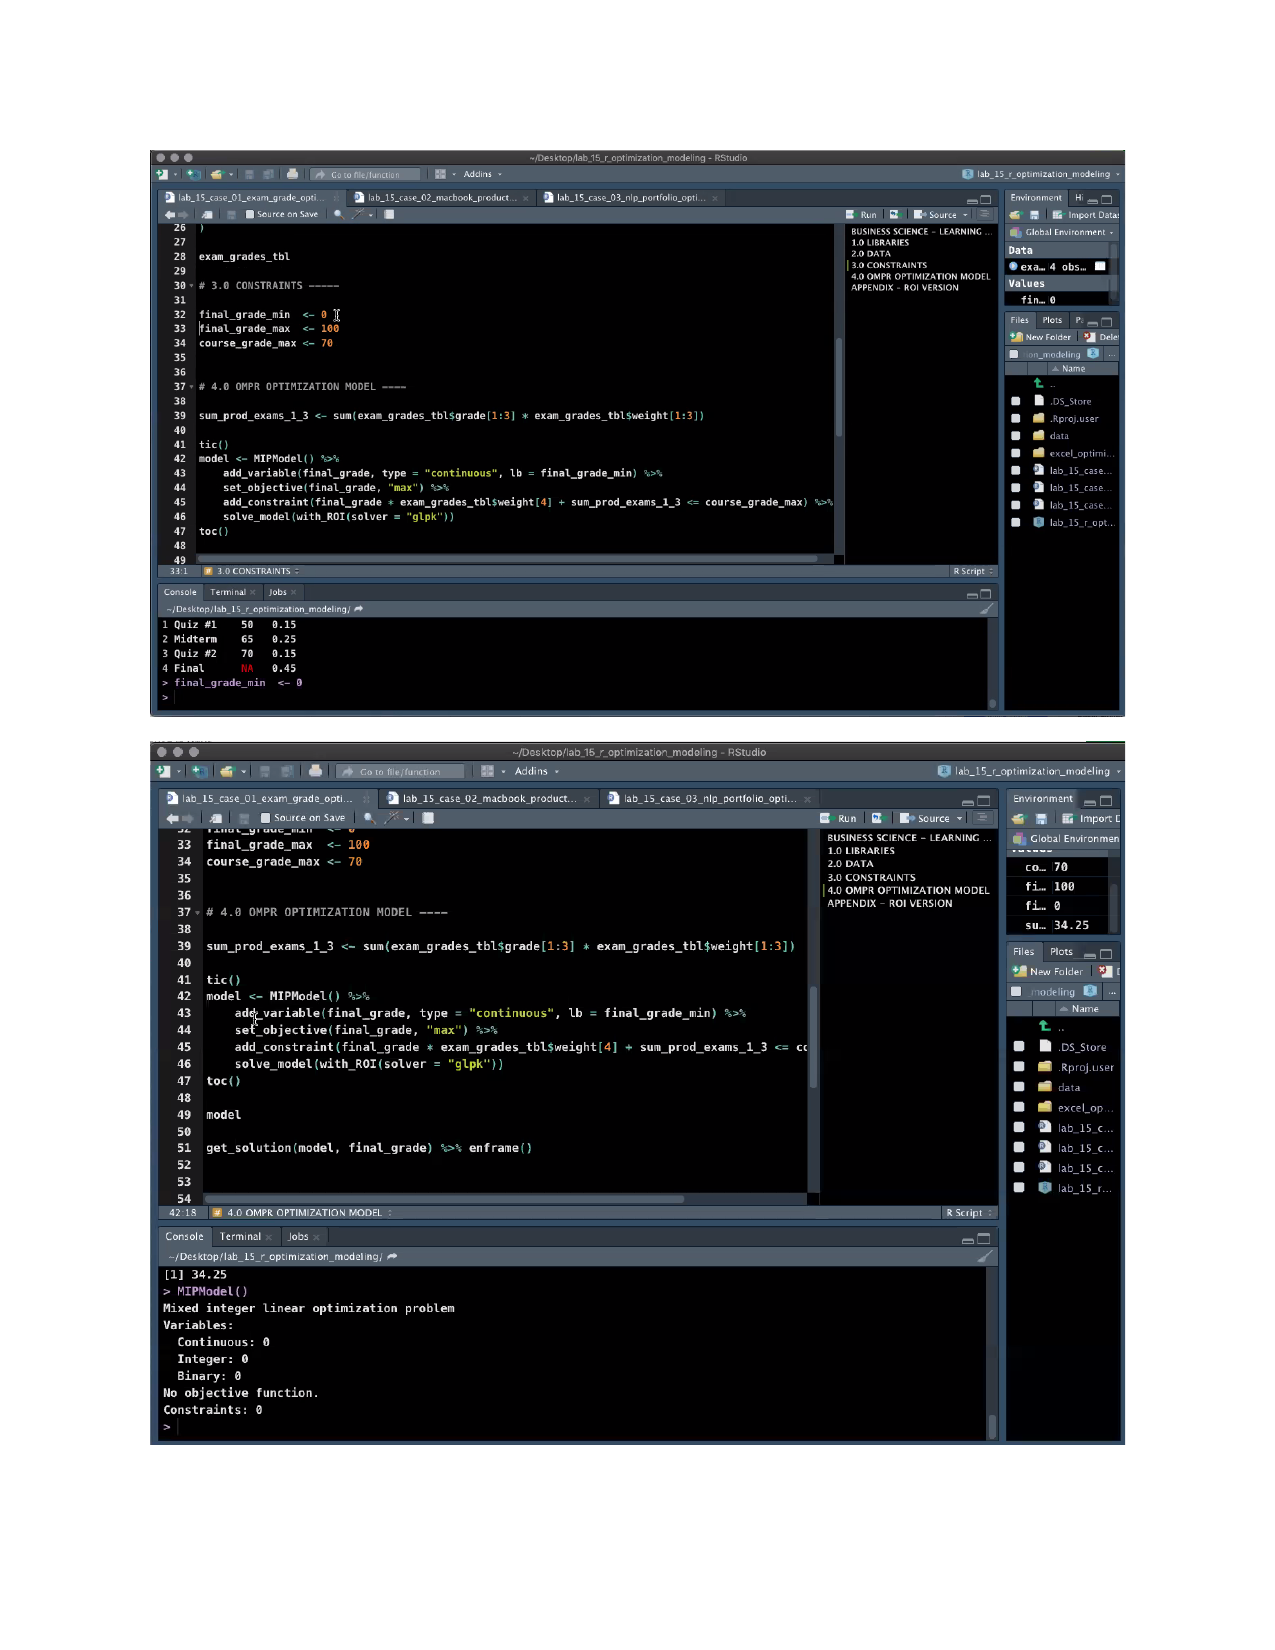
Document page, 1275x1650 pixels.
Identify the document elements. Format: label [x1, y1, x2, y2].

picture [150, 741, 1125, 1445]
picture [150, 150, 1125, 717]
